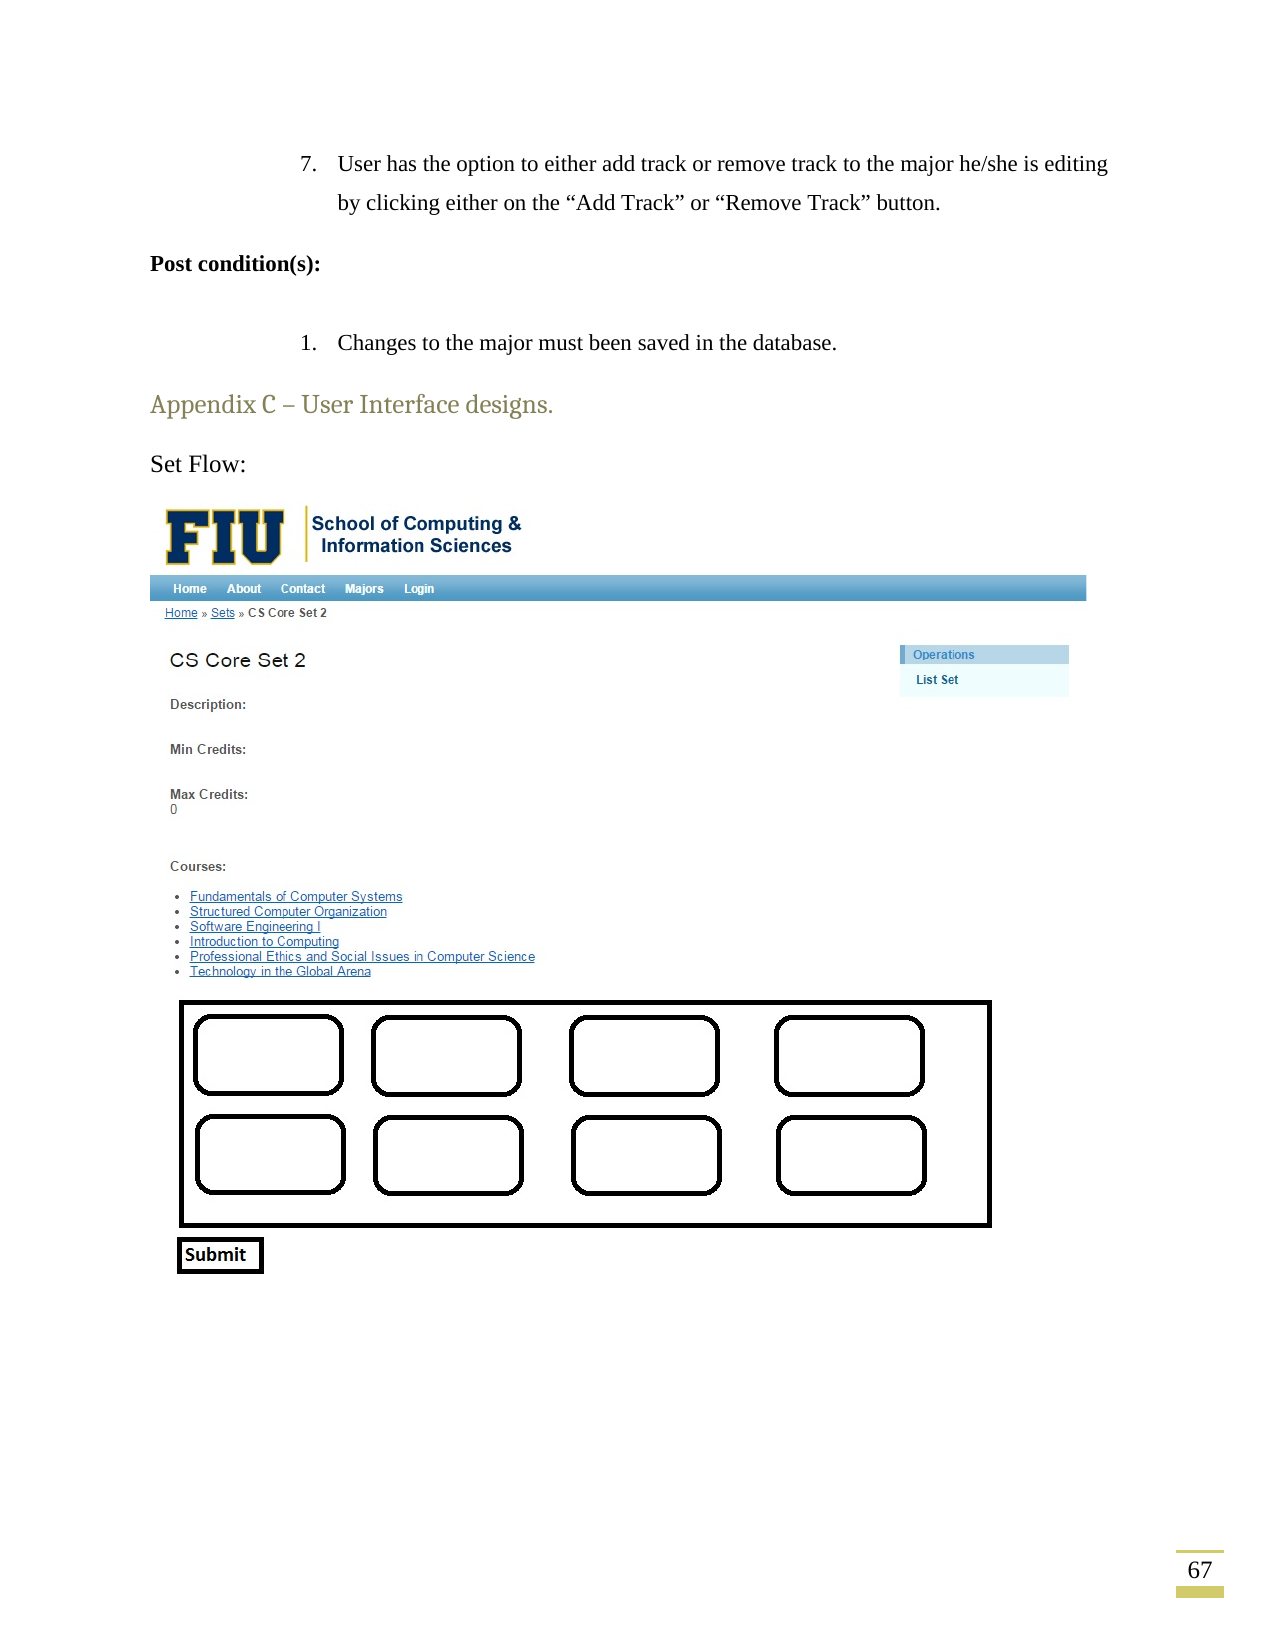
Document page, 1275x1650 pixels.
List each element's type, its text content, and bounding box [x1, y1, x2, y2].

list Changes to the major must been saved in the database. [300, 329, 1125, 355]
picture [150, 502, 1087, 1291]
subtitle Appendix C – User Interface designs. [150, 389, 1125, 420]
text Set Flow: [150, 449, 1125, 478]
list User has the option to either add track or remove track to the major he/she is editing by clicking either on the “Add Track” or “Remove Track” button. [300, 150, 1125, 216]
text Post condition(s): [150, 250, 1125, 276]
